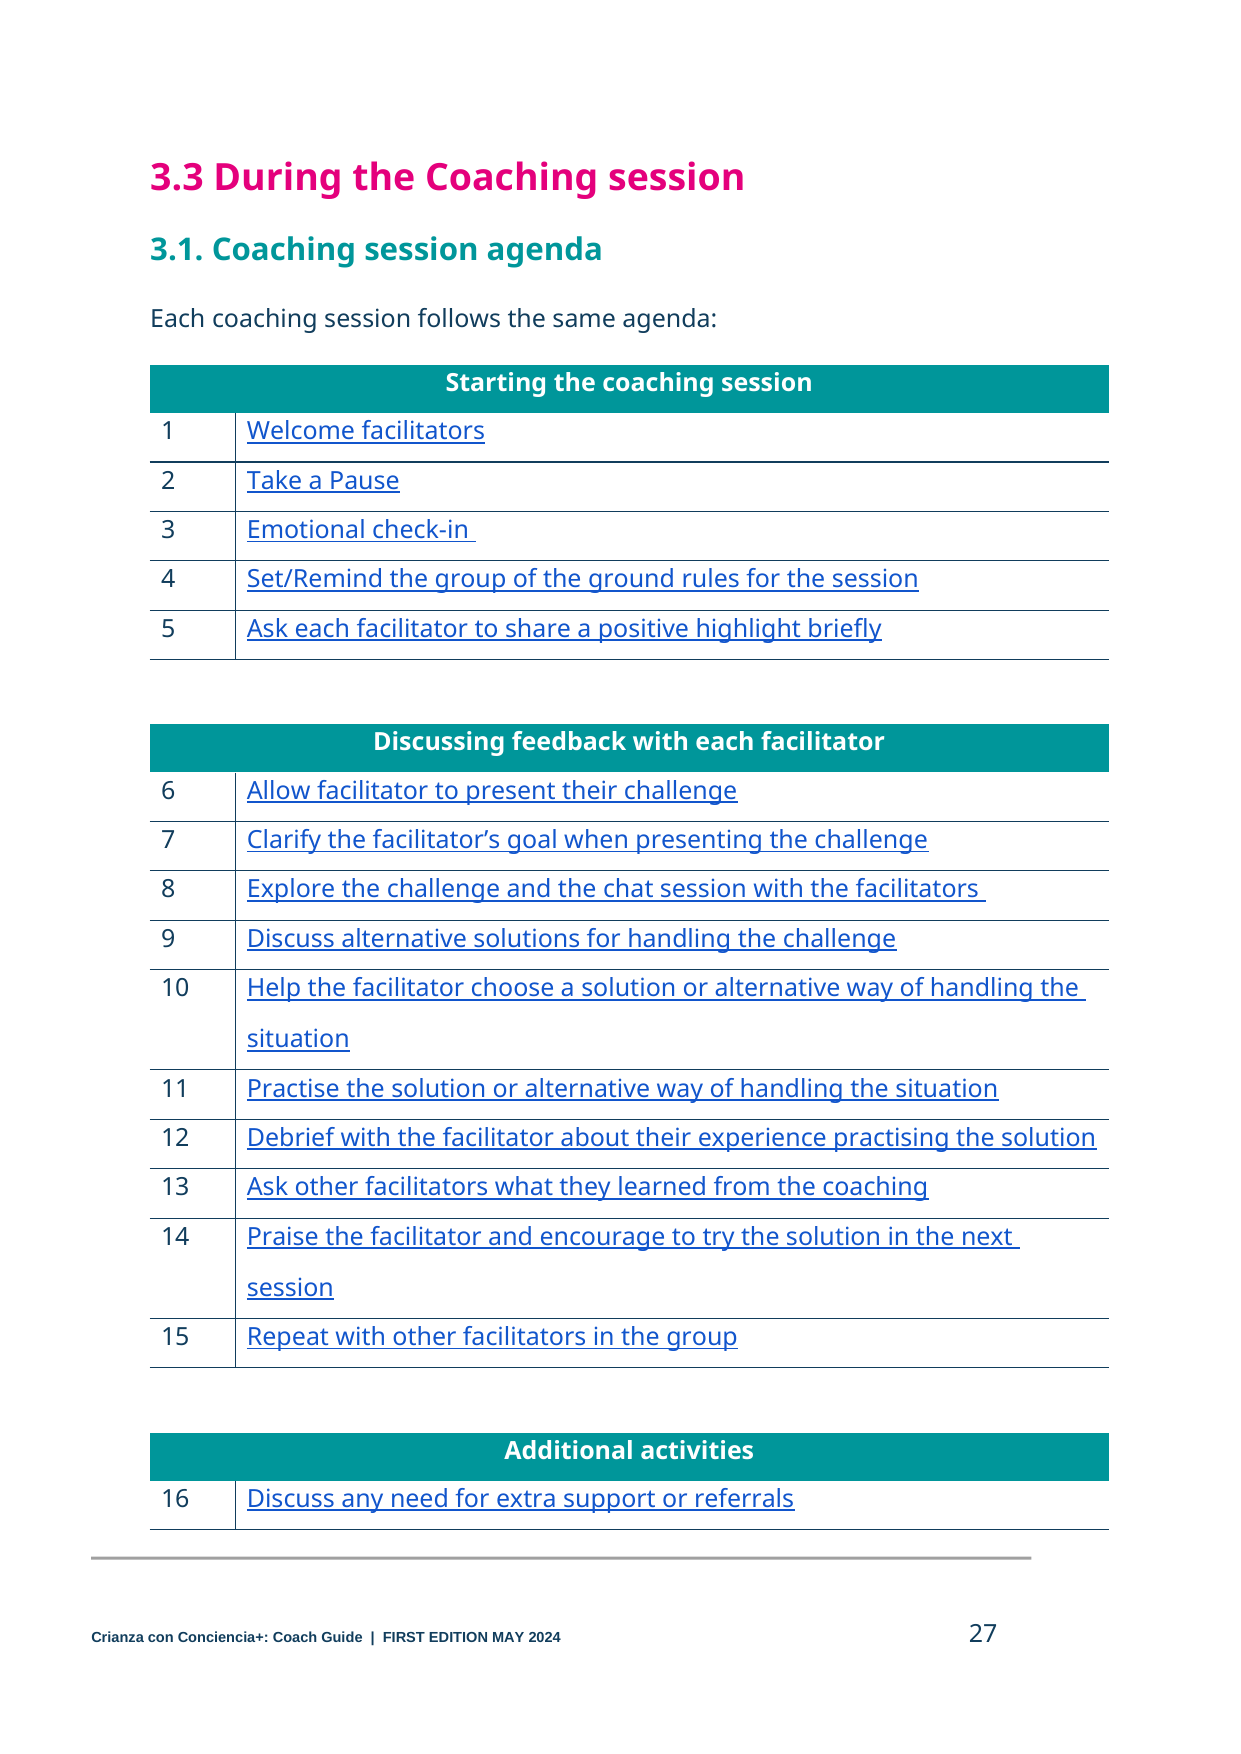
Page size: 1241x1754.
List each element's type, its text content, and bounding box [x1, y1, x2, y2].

table_header Discussing feedback with each facilitator [150, 724, 1109, 772]
table_cell 11 [150, 1070, 235, 1119]
table_cell Practise the solution or alternative way of handling the situation [236, 1070, 1109, 1119]
table_cell 4 [150, 561, 235, 609]
table_cell 8 [150, 871, 235, 919]
table_cell 6 [150, 773, 235, 821]
table_cell Welcome facilitators [236, 413, 1109, 461]
table_cell Explore the challenge and the chat session with the facilitators [236, 871, 1109, 919]
table_cell 7 [150, 822, 235, 870]
table_cell Help the facilitator choose a solution or alternative way of handling the situation [236, 970, 1109, 1069]
table_cell 2 [150, 463, 235, 511]
table_cell Set/Remind the group of the ground rules for the session [236, 561, 1109, 609]
table_cell 5 [150, 611, 235, 659]
table_cell Ask each facilitator to share a positive highlight briefly [236, 611, 1109, 659]
table_cell 3 [150, 512, 235, 560]
table_cell 10 [150, 970, 235, 1069]
table_header Starting the coaching session [150, 365, 1109, 413]
table_cell Emotional check-in [236, 512, 1109, 560]
table_cell 15 [150, 1319, 235, 1367]
text Each coaching session follows the same agenda: [150, 301, 1090, 334]
table_cell 12 [150, 1120, 235, 1168]
table_cell 13 [150, 1169, 235, 1217]
table_cell Ask other facilitators what they learned from the coaching [236, 1169, 1109, 1217]
table_cell Praise the facilitator and encourage to try the solution in the next session [236, 1219, 1109, 1318]
table_cell 14 [150, 1219, 235, 1318]
subtitle 3.1. Coaching session agenda [150, 227, 1090, 269]
table_cell Repeat with other facilitators in the group [236, 1319, 1109, 1367]
table_header Additional activities [150, 1433, 1109, 1481]
table_cell Clarify the facilitator’s goal when presenting the challenge [236, 822, 1109, 870]
table_cell 9 [150, 921, 235, 969]
table_cell Take a Pause [236, 463, 1109, 511]
table_cell Discuss alternative solutions for handling the challenge [236, 921, 1109, 969]
subtitle 3.3 During the Coaching session [150, 150, 1090, 201]
table_cell 16 [150, 1481, 235, 1529]
table_cell Debrief with the facilitator about their experience practising the solution [236, 1120, 1109, 1168]
table_cell 1 [150, 413, 235, 461]
table_cell Allow facilitator to present their challenge [236, 773, 1109, 821]
table_cell Discuss any need for extra support or referrals [236, 1481, 1109, 1529]
